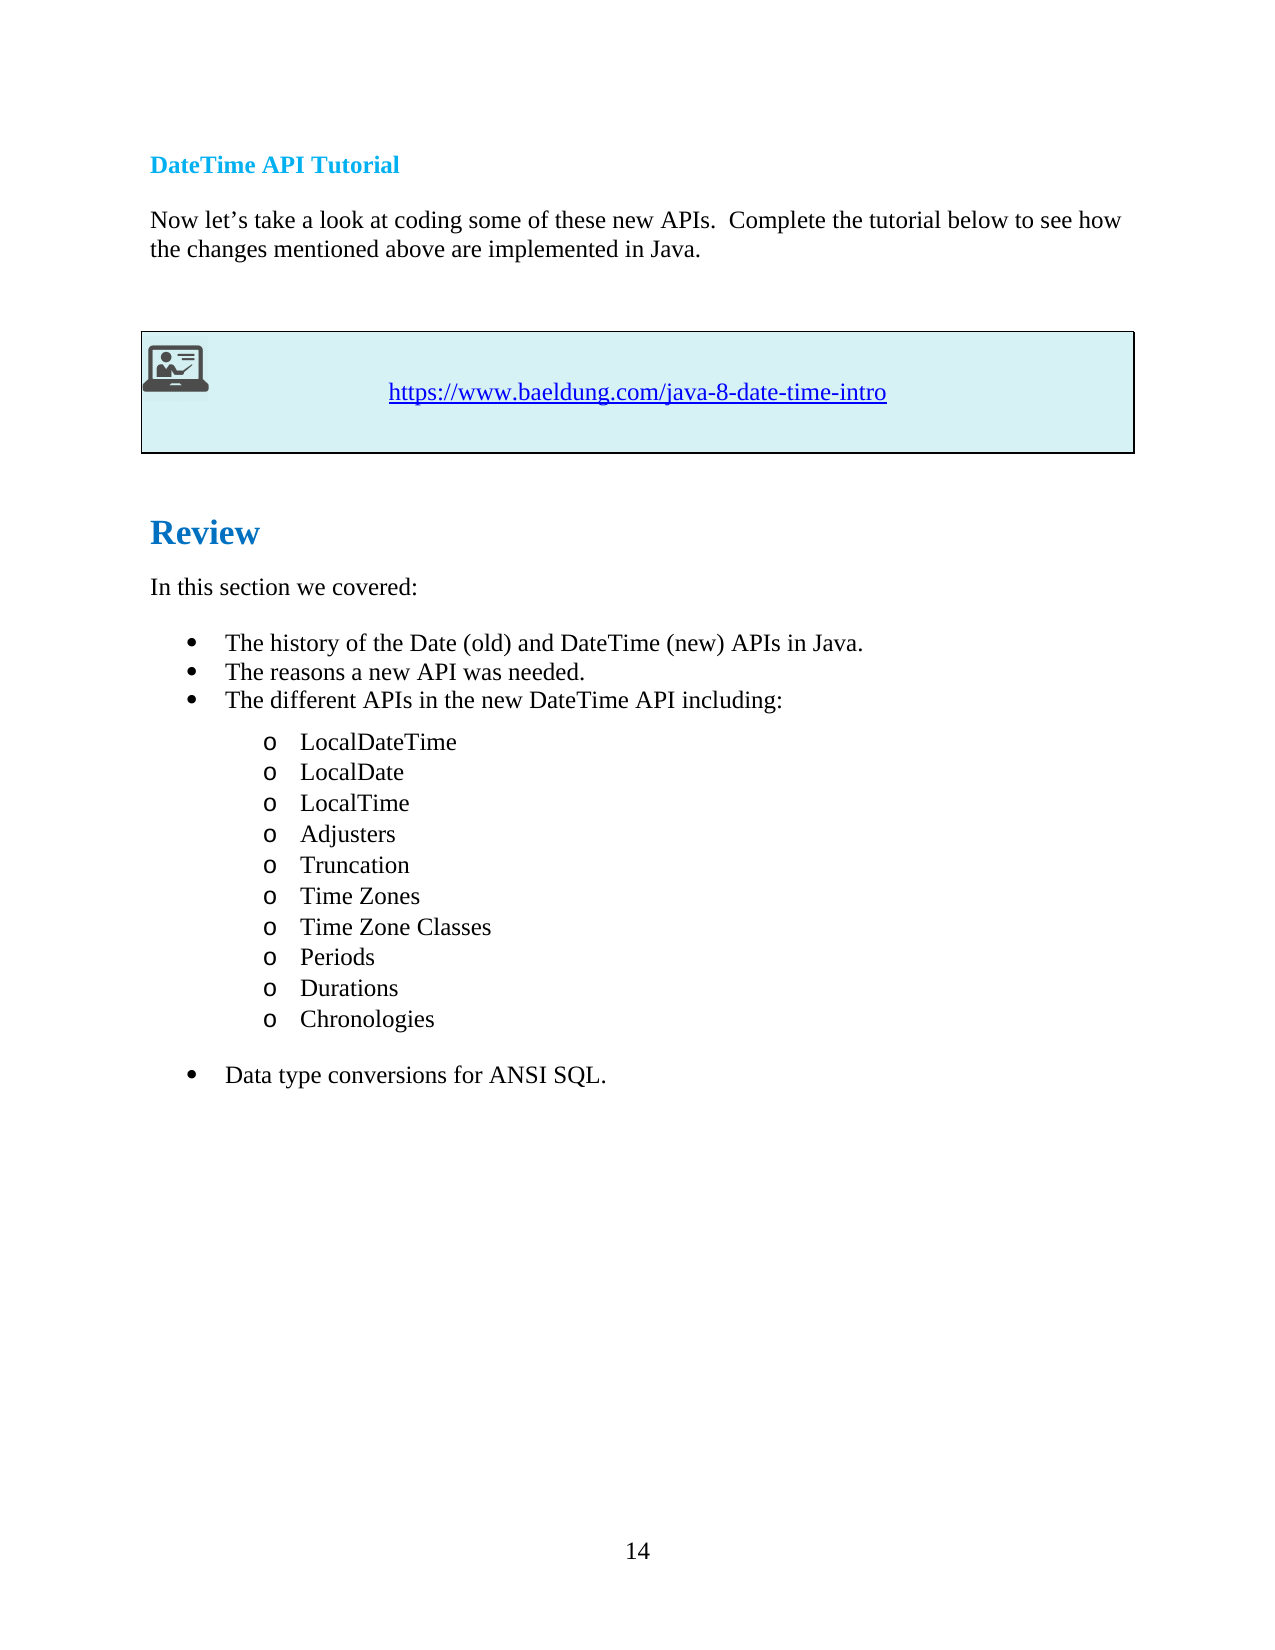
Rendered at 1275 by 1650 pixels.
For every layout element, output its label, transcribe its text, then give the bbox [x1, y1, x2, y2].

list Adjusters [262, 819, 1125, 850]
text Now let’s take a look at coding some of these new APIs. Complete the tutorial below to see how the changes mentioned above are implemented in Java. [150, 206, 1125, 263]
subtitle DateTime API Tutorial [150, 150, 1125, 179]
subtitle Review [150, 511, 1125, 552]
list Data type conversions for ANSI SQL. [187, 1060, 1125, 1089]
list Truncation [262, 850, 1125, 881]
list Durations [262, 973, 1125, 1004]
list The reasons a new API was needed. [187, 657, 1125, 685]
list Time Zones [262, 881, 1125, 912]
list The different APIs in the new DateTime API including: [187, 685, 1125, 714]
list LocalTime [262, 788, 1125, 819]
list Chronologies [262, 1004, 1125, 1035]
list The history of the Date (old) and DateTime (new) APIs in Java. [187, 628, 1125, 657]
picture [142, 336, 209, 402]
list LocalDateTime [262, 727, 1125, 757]
text https://www.baeldung.com/java-8-date-time-intro [142, 374, 1133, 406]
text In this section we covered: [150, 572, 1125, 601]
list Time Zone Classes [262, 912, 1125, 942]
list LocalDate [262, 757, 1125, 788]
list Periods [262, 942, 1125, 973]
